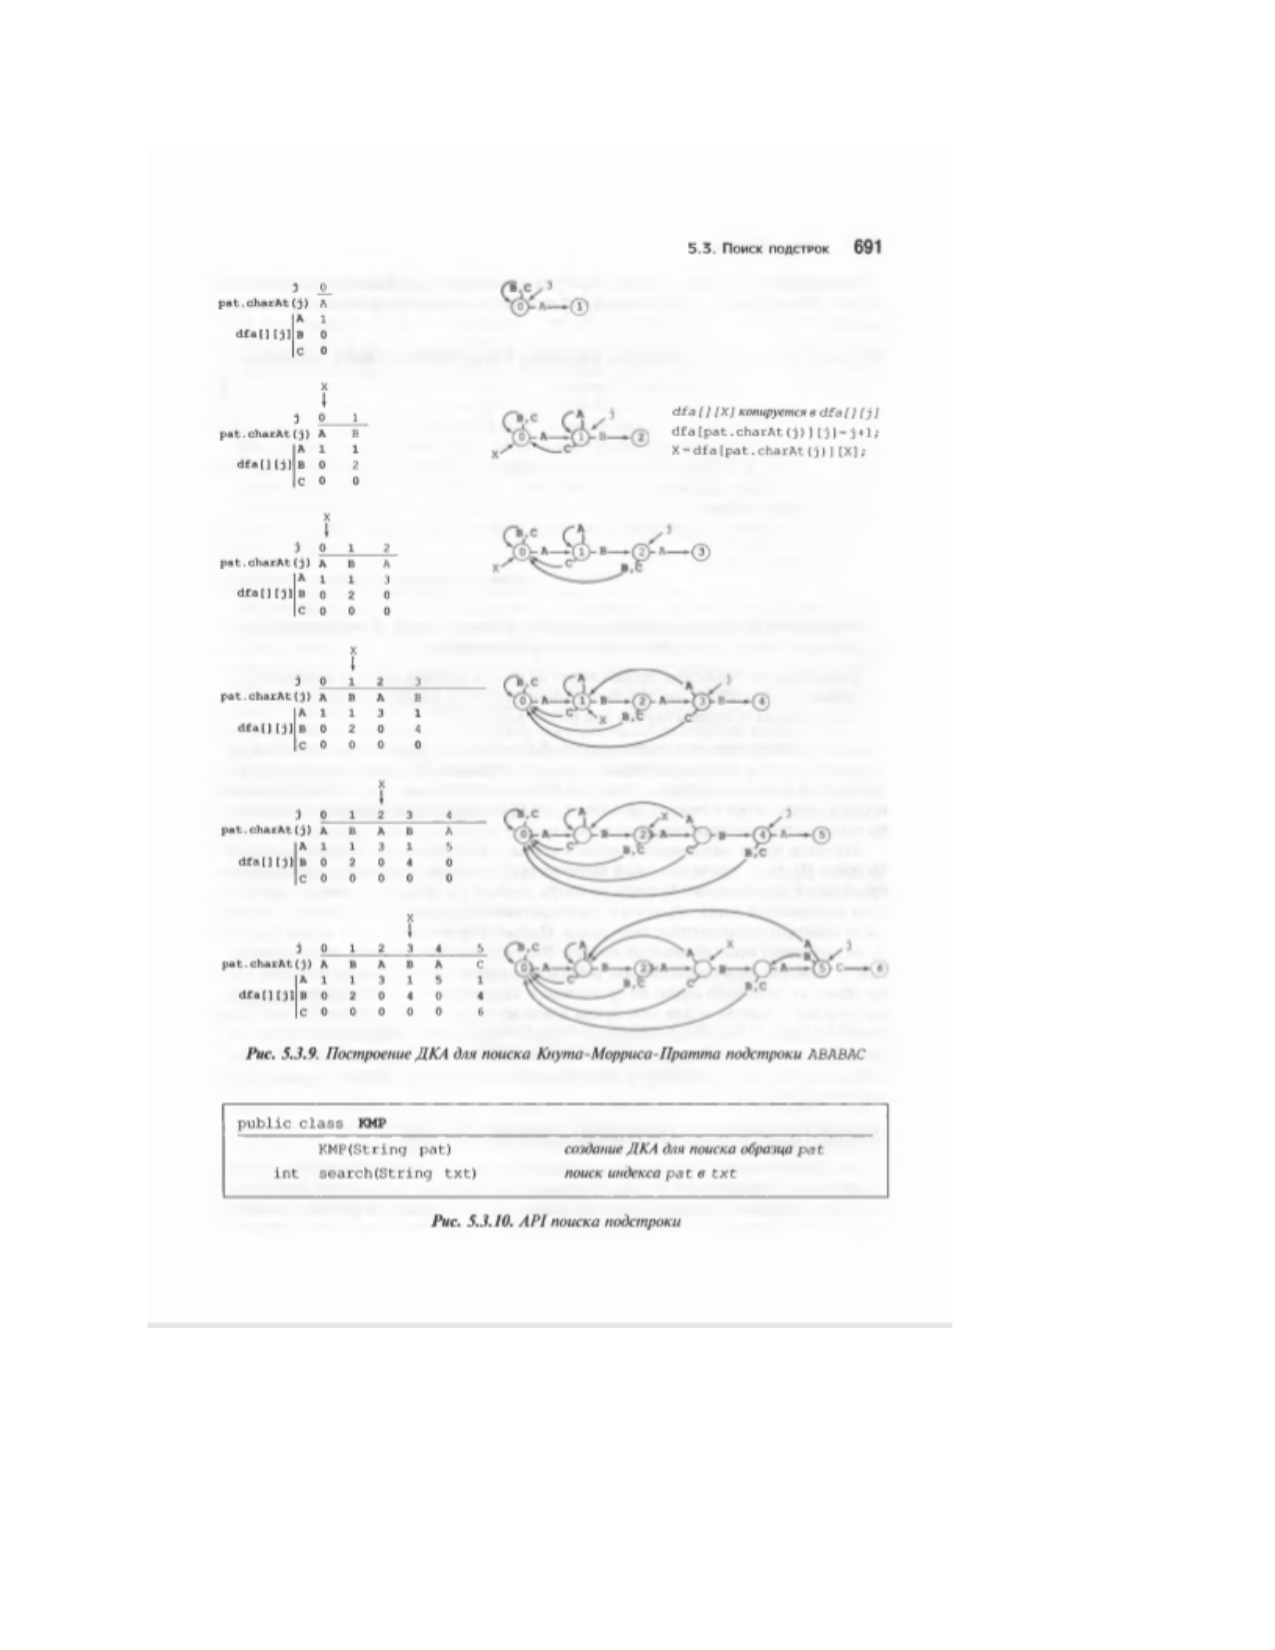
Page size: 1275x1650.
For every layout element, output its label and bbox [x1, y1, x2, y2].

picture [147, 147, 953, 1328]
